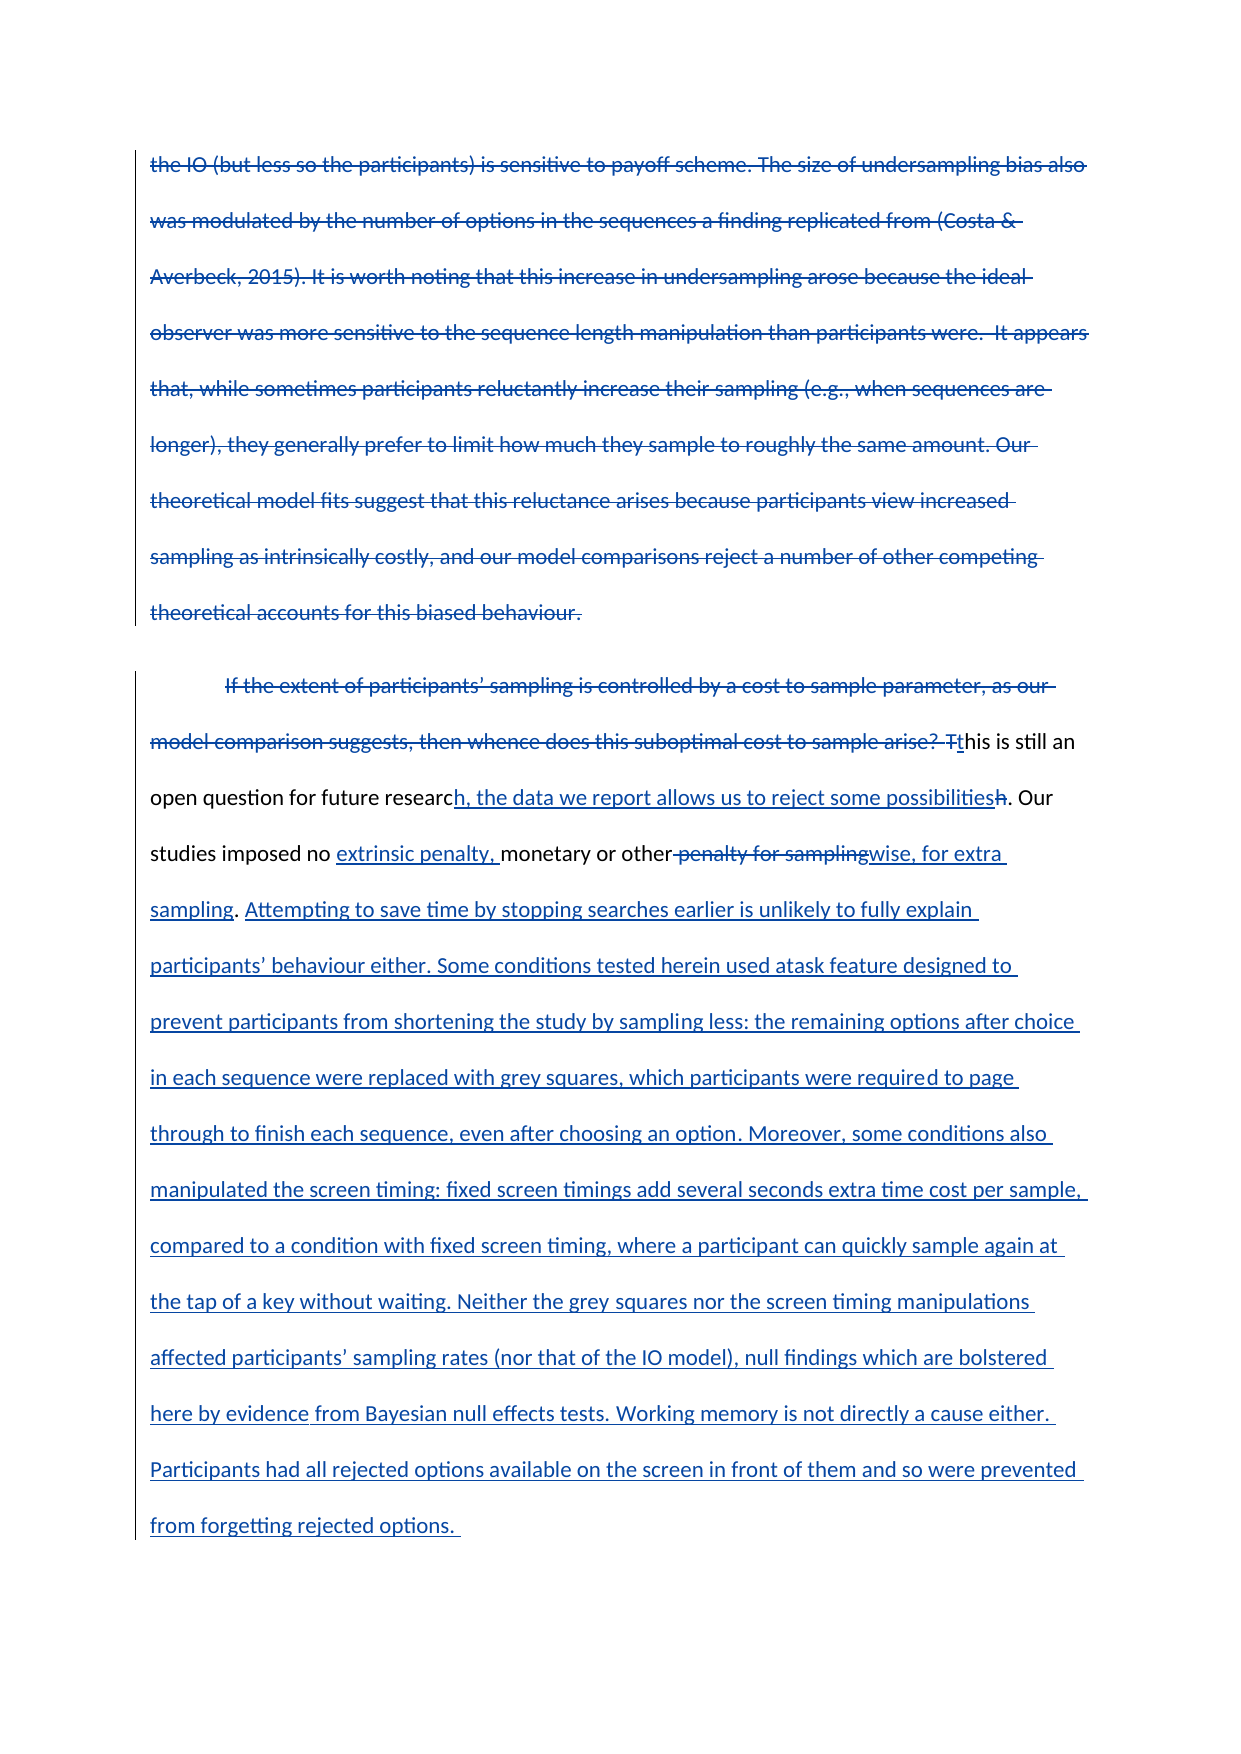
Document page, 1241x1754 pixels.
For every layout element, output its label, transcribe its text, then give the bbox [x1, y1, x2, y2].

text his is still an open question for future researc. Our studies imposed no monetary or other. [150, 671, 1090, 1540]
